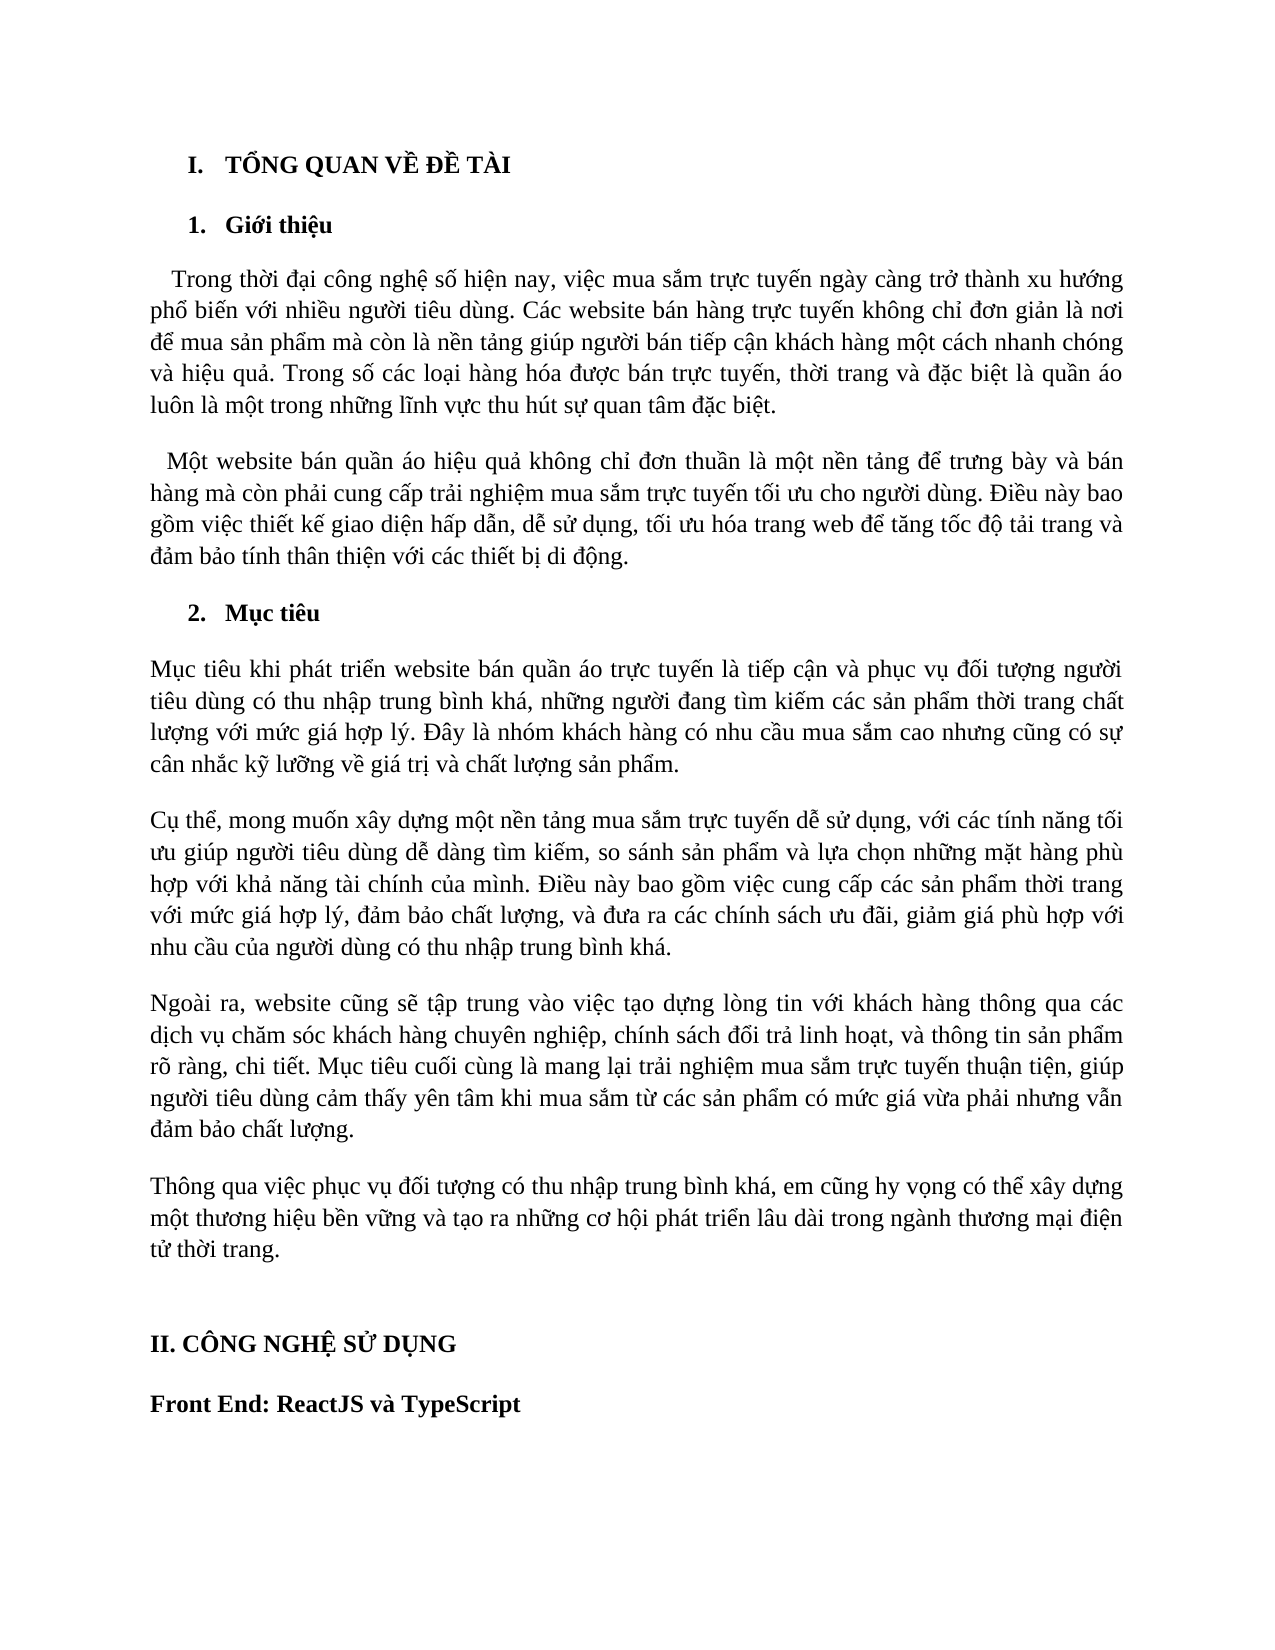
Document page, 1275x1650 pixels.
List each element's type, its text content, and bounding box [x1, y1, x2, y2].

text Ngoài ra, website cũng sẽ tập trung vào việc tạo dựng lòng tin với khách hàng thông qua các dịch vụ chăm sóc khách hàng chuyên nghiệp, chính sách đổi trả linh hoạt, và thông tin sản phẩm rõ ràng, chi tiết. Mục tiêu cuối cùng là mang lại trải nghiệm mua sắm trực tuyến thuận tiện, giúp người tiêu dùng cảm thấy yên tâm khi mua sắm từ các sản phẩm có mức giá vừa phải nhưng vẫn đảm bảo chất lượng. [150, 988, 1125, 1143]
list Giới thiệu [187, 210, 1125, 239]
text Một website bán quần áo hiệu quả không chỉ đơn thuần là một nền tảng để trưng bày và bán hàng mà còn phải cung cấp trải nghiệm mua sắm trực tuyến tối ưu cho người dùng. Điều này bao gồm việc thiết kế giao diện hấp dẫn, dễ sử dụng, tối ưu hóa trang web để tăng tốc độ tải trang và đảm bảo tính thân thiện với các thiết bị di động. [150, 446, 1125, 570]
text Thông qua việc phục vụ đối tượng có thu nhập trung bình khá, em cũng hy vọng có thể xây dựng một thương hiệu bền vững và tạo ra những cơ hội phát triển lâu dài trong ngành thương mại điện tử thời trang. [150, 1171, 1125, 1263]
list Mục tiêu [187, 598, 1125, 626]
text Mục tiêu khi phát triển website bán quần áo trực tuyến là tiếp cận và phục vụ đối tượng người tiêu dùng có thu nhập trung bình khá, những người đang tìm kiếm các sản phẩm thời trang chất lượng với mức giá hợp lý. Đây là nhóm khách hàng có nhu cầu mua sắm cao nhưng cũng có sự cân nhắc kỹ lưỡng về giá trị và chất lượng sản phẩm. [150, 654, 1125, 778]
text Trong thời đại công nghệ số hiện nay, việc mua sắm trực tuyến ngày càng trở thành xu hướng phổ biến với nhiều người tiêu dùng. Các website bán hàng trực tuyến không chỉ đơn giản là nơi để mua sản phẩm mà còn là nền tảng giúp người bán tiếp cận khách hàng một cách nhanh chóng và hiệu quả. Trong số các loại hàng hóa được bán trực tuyến, thời trang và đặc biệt là quần áo luôn là một trong những lĩnh vực thu hút sự quan tâm đặc biệt. [150, 264, 1125, 419]
text Cụ thể, mong muốn xây dựng một nền tảng mua sắm trực tuyến dễ sử dụng, với các tính năng tối ưu giúp người tiêu dùng dễ dàng tìm kiếm, so sánh sản phẩm và lựa chọn những mặt hàng phù hợp với khả năng tài chính của mình. Điều này bao gồm việc cung cấp các sản phẩm thời trang với mức giá hợp lý, đảm bảo chất lượng, và đưa ra các chính sách ưu đãi, giảm giá phù hợp với nhu cầu của người dùng có thu nhập trung bình khá. [150, 806, 1125, 961]
subtitle Front End: ReactJS và TypeScript [150, 1389, 1125, 1418]
list TỔNG QUAN VỀ ĐỀ TÀI [187, 150, 1125, 179]
text II. CÔNG NGHỆ SỬ DỤNG [150, 1329, 1125, 1357]
